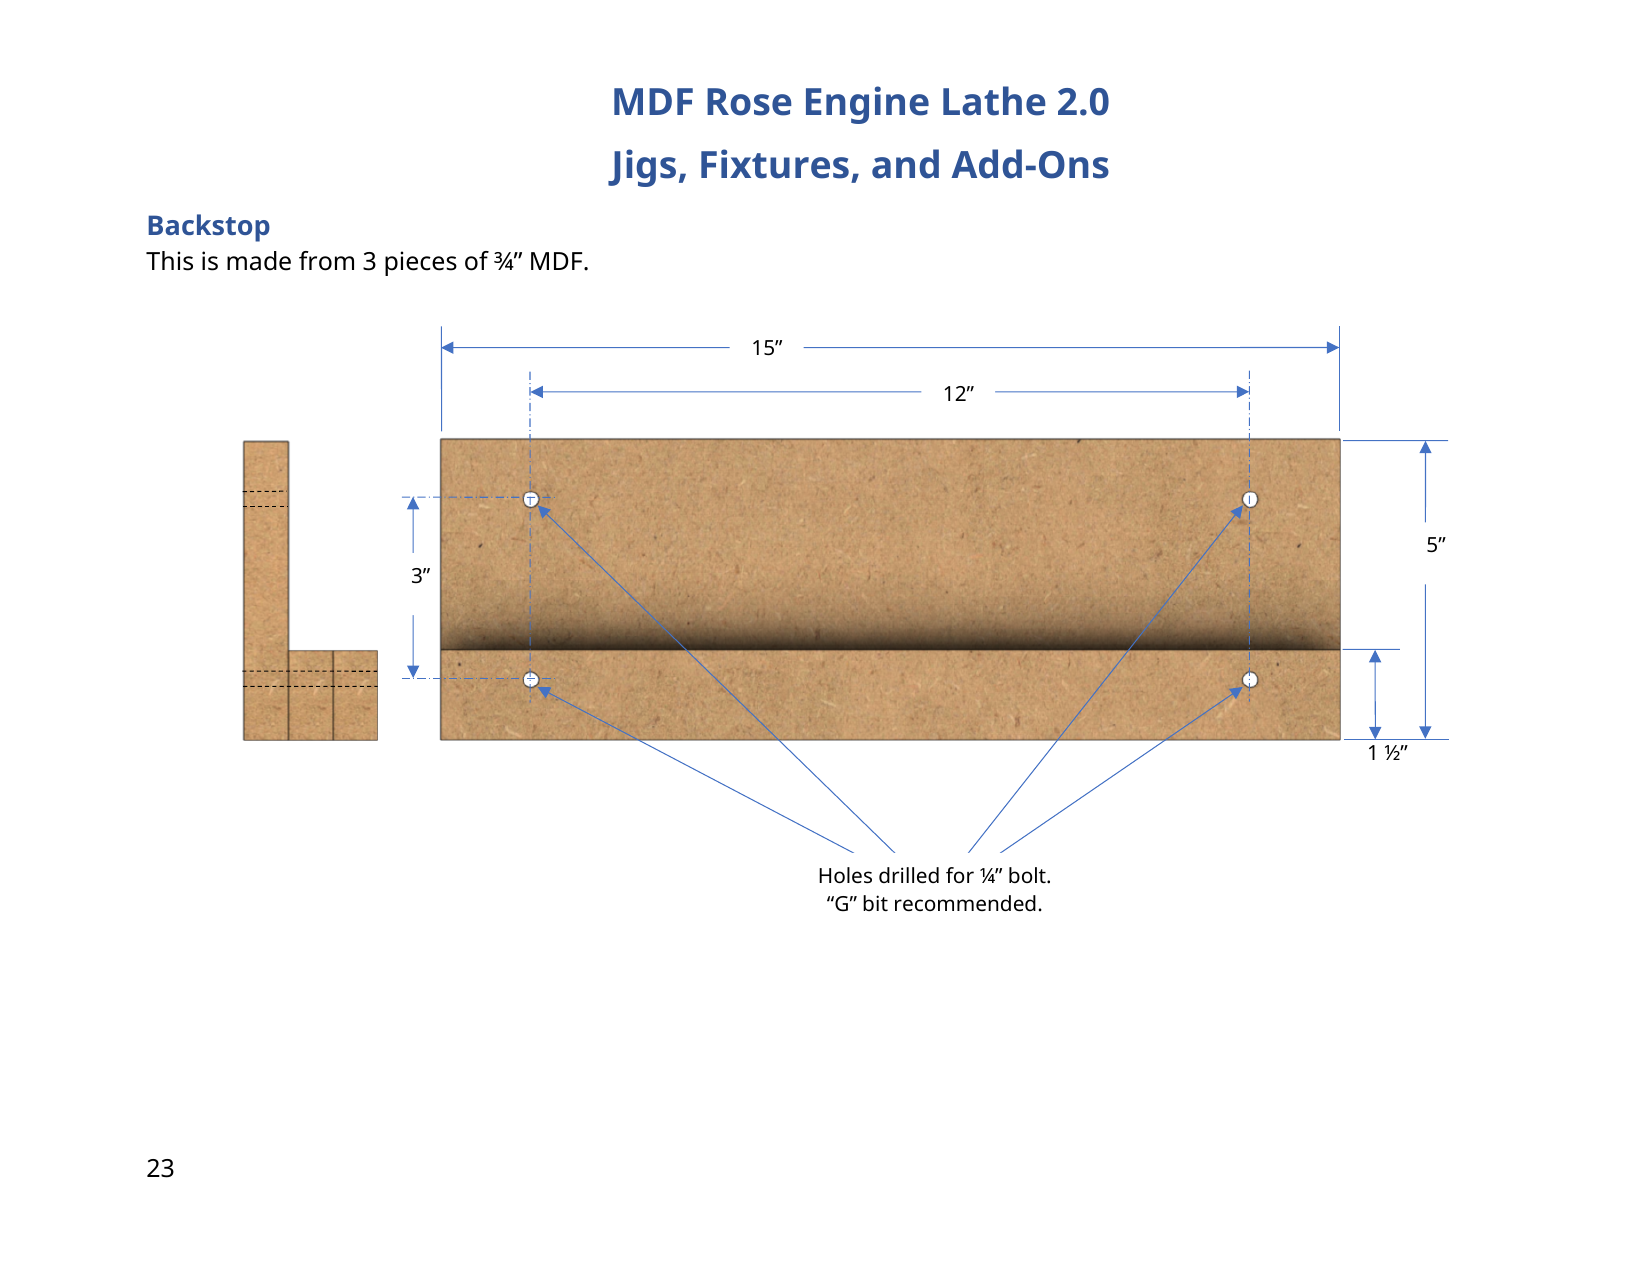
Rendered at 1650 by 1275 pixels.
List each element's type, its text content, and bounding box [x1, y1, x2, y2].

subtitle Backstop [146, 206, 1575, 243]
text This is made from 3 pieces of ¾” MDF. [146, 243, 1575, 277]
